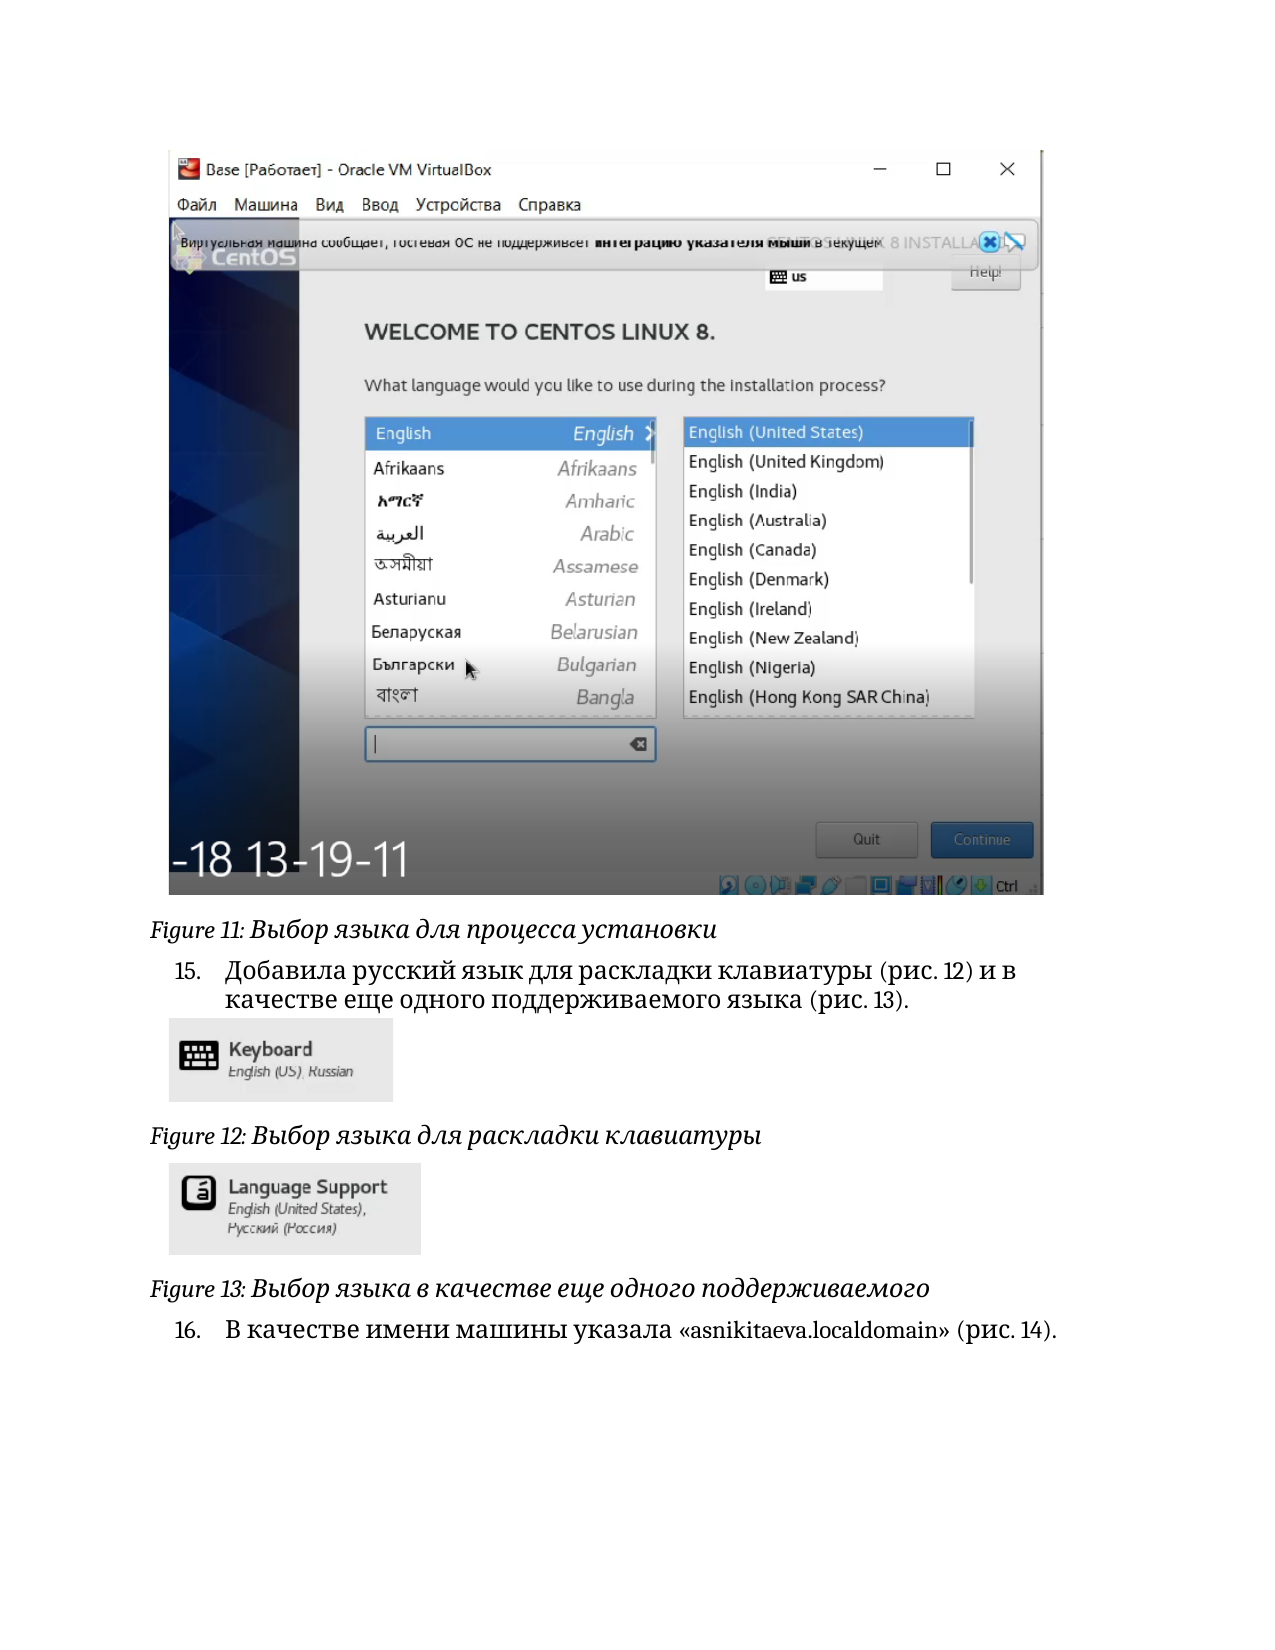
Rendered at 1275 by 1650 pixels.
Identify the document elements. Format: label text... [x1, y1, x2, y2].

list Добавила русский язык для раскладки клавиатуры (рис. 12) и в качестве еще одного поддерживаемого языка (рис. 13). [175, 957, 1125, 1014]
text Figure 11: Выбор языка для процесса установки [150, 916, 1125, 944]
picture [168, 1163, 421, 1255]
picture [168, 1018, 394, 1102]
text Figure 12: Выбор языка для раскладки клавиатуры [150, 1122, 1125, 1151]
list В качестве имени машины указала «asnikitaeva.localdomain» (рис. 14). [175, 1316, 1125, 1345]
picture [168, 150, 1044, 895]
text Figure 13: Выбор языка в качестве еще одного поддерживаемого [150, 1275, 1125, 1304]
